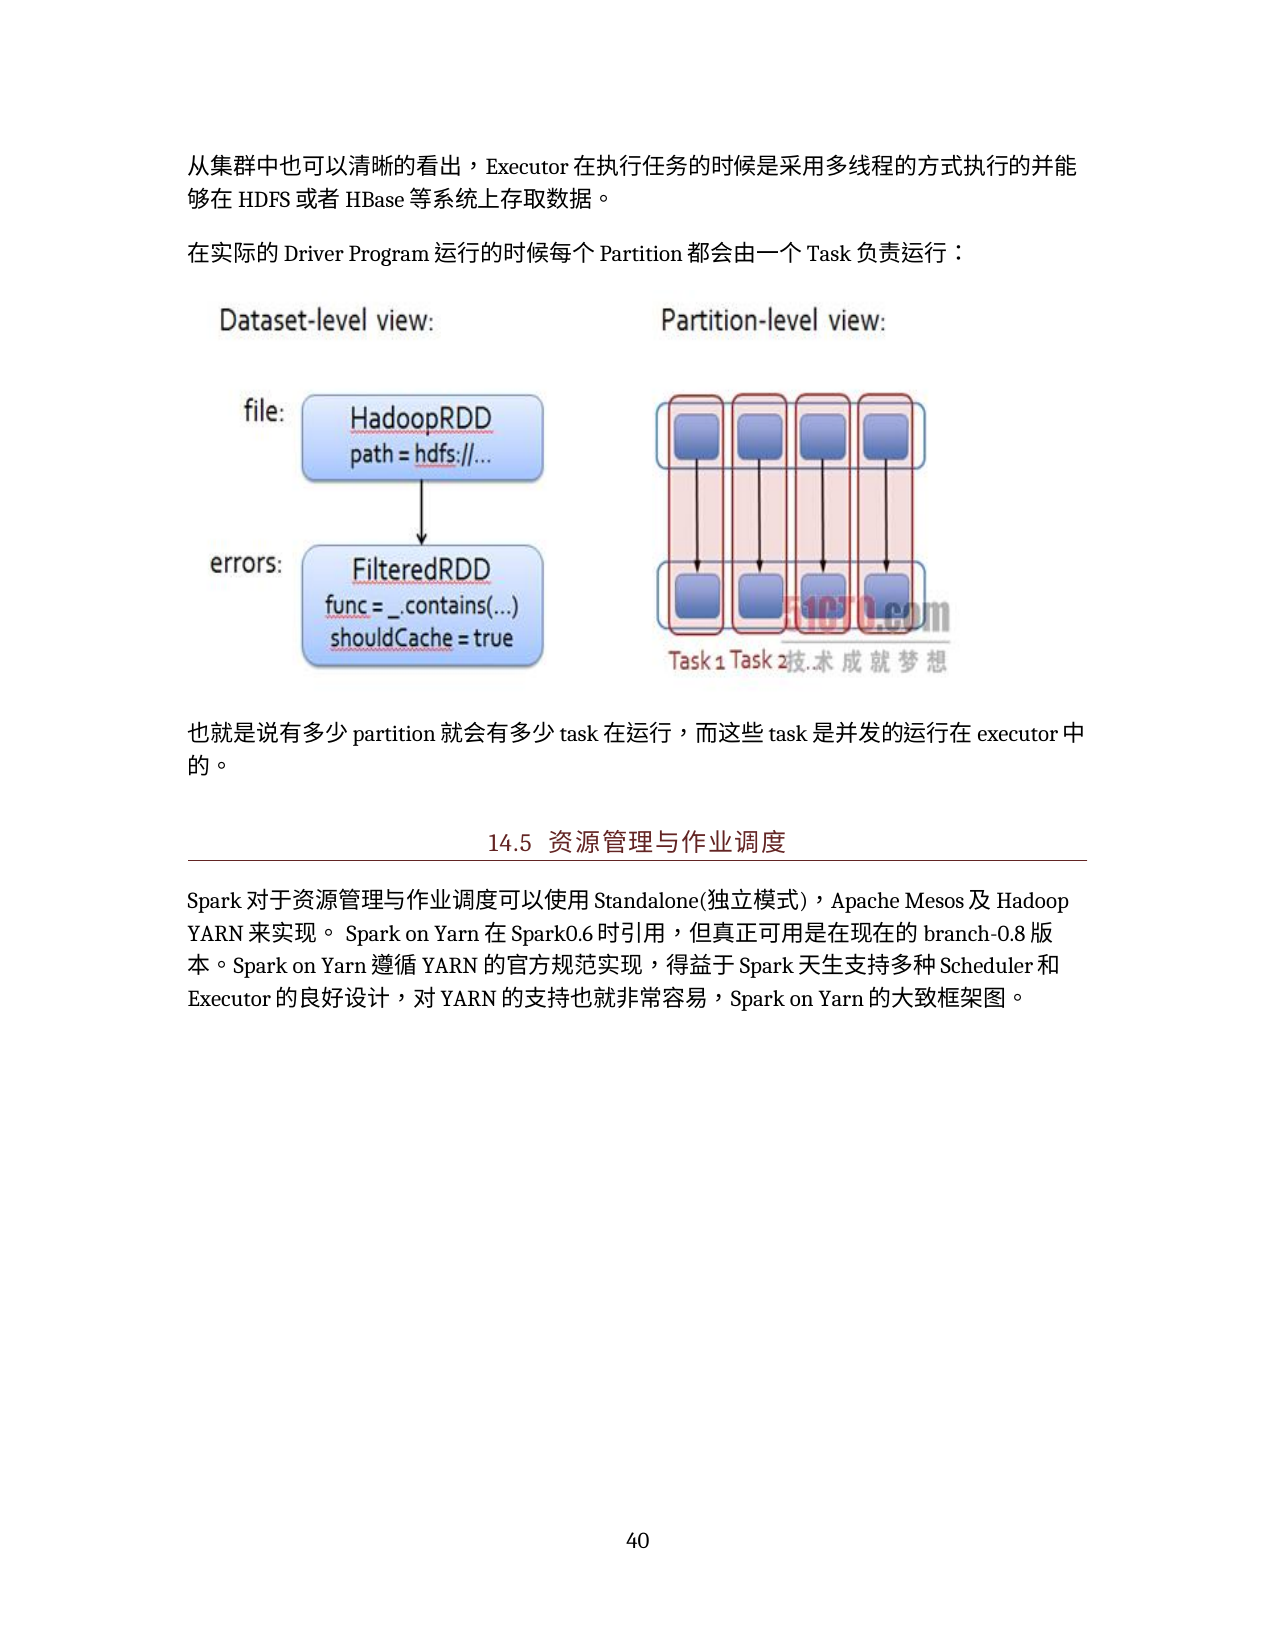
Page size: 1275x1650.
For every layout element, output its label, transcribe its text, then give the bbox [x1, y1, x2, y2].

text Spark对于资源管理与作业调度可以使用Standalone(独立模式)，Apache Mesos及Hadoop YARN来实现。 Spark on Yarn在Spark0.6时引用，但真正可用是在现在的branch-0.8版本。Spark on Yarn遵循YARN的官方规范实现，得益于Spark天生支持多种Scheduler和Executor的良好设计，对YARN的支持也就非常容易，Spark on Yarn的大致框架图。 [187, 884, 1087, 1013]
text 在实际的Driver Program运行的时候每个Partition都会由一个Task负责运行： [187, 236, 1087, 268]
text 从集群中也可以清晰的看出，Executor在执行任务的时候是采用多线程的方式执行的并能够在HDFS或者HBase等系统上存取数据。 [187, 150, 1087, 214]
subtitle 资源管理与作业调度 [187, 824, 1087, 861]
text 也就是说有多少partition就会有多少task在运行，而这些task是并发的运行在executor中的。 [187, 717, 1087, 781]
picture [187, 290, 966, 695]
